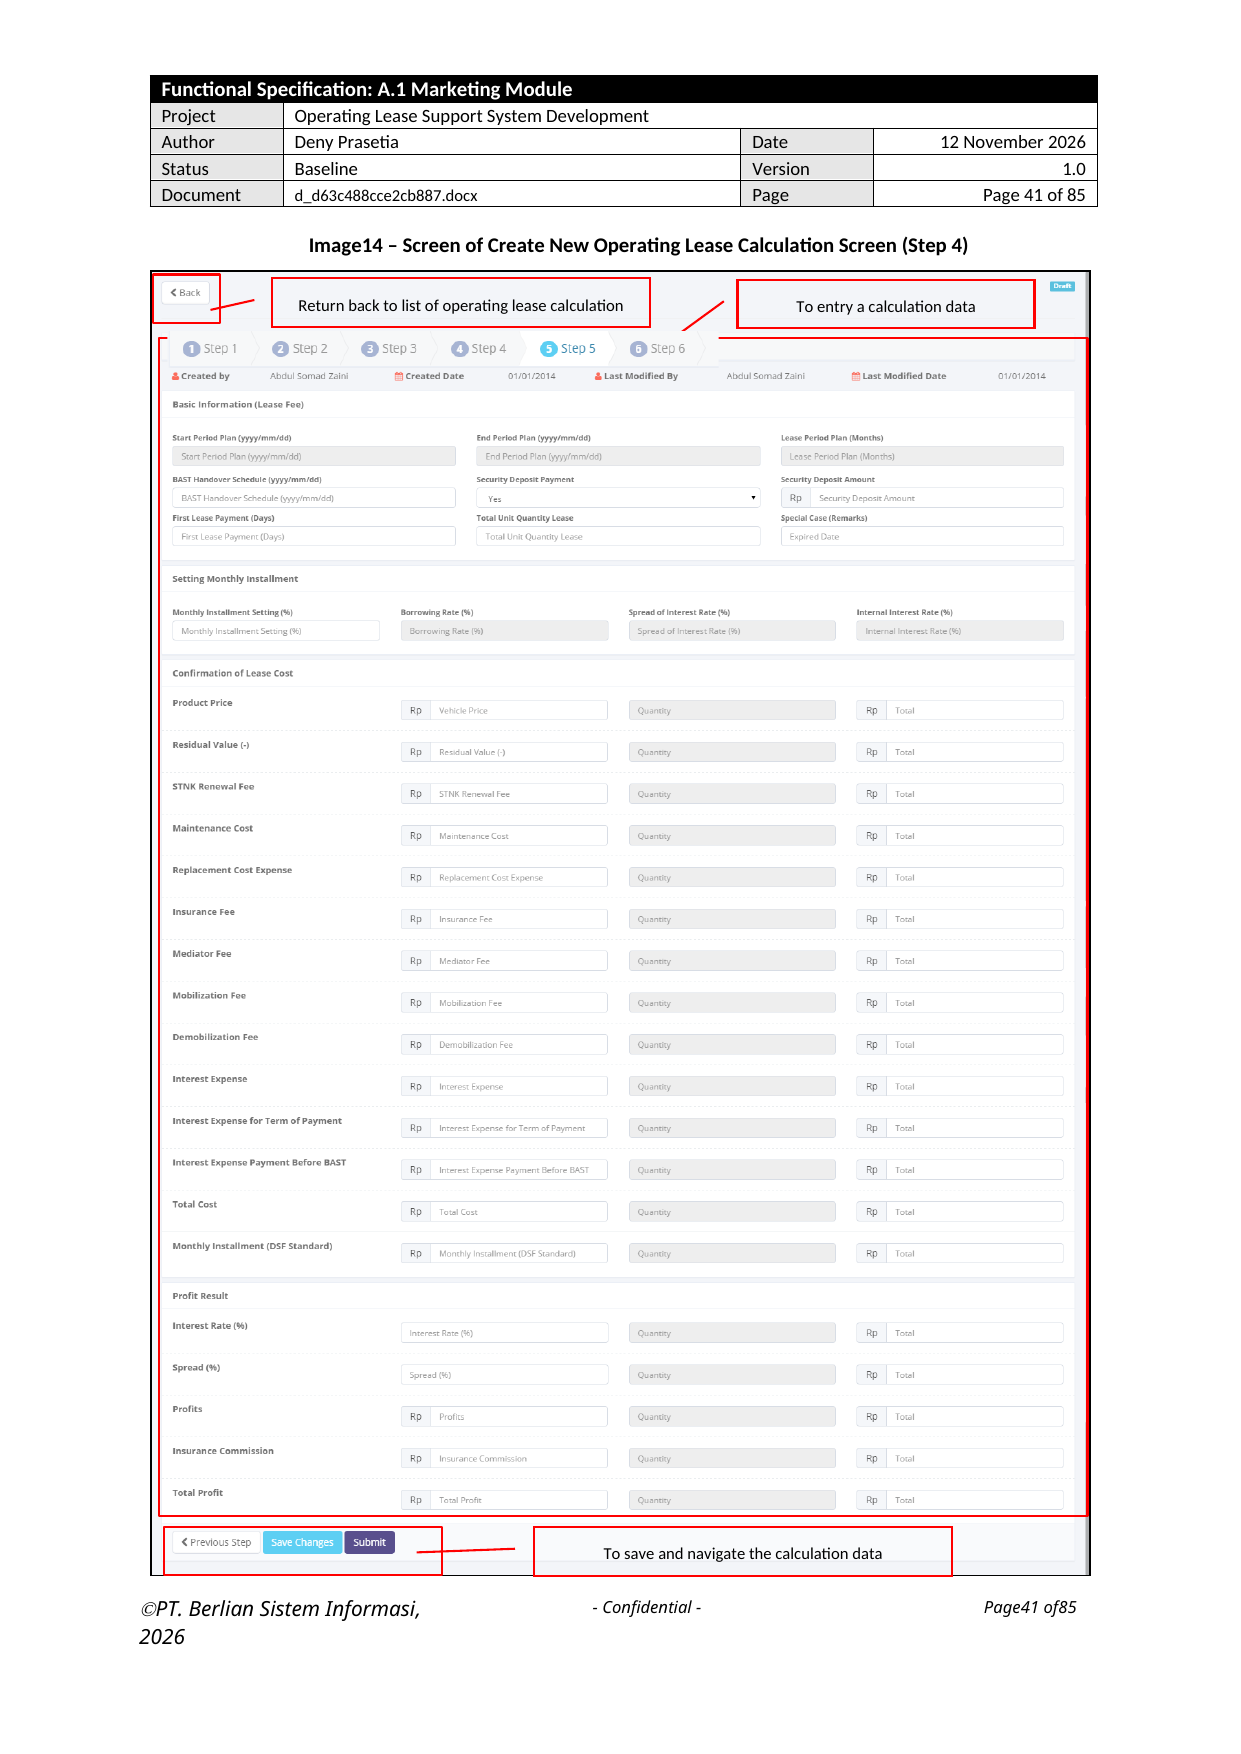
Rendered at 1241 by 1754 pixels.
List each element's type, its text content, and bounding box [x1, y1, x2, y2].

picture [154, 276, 219, 322]
picture [165, 1528, 441, 1574]
picture [535, 1528, 951, 1575]
text Image14 – Screen of Create New Operating Lease Calculation Screen (Step 4) [187, 232, 1090, 257]
picture [152, 272, 1089, 1575]
